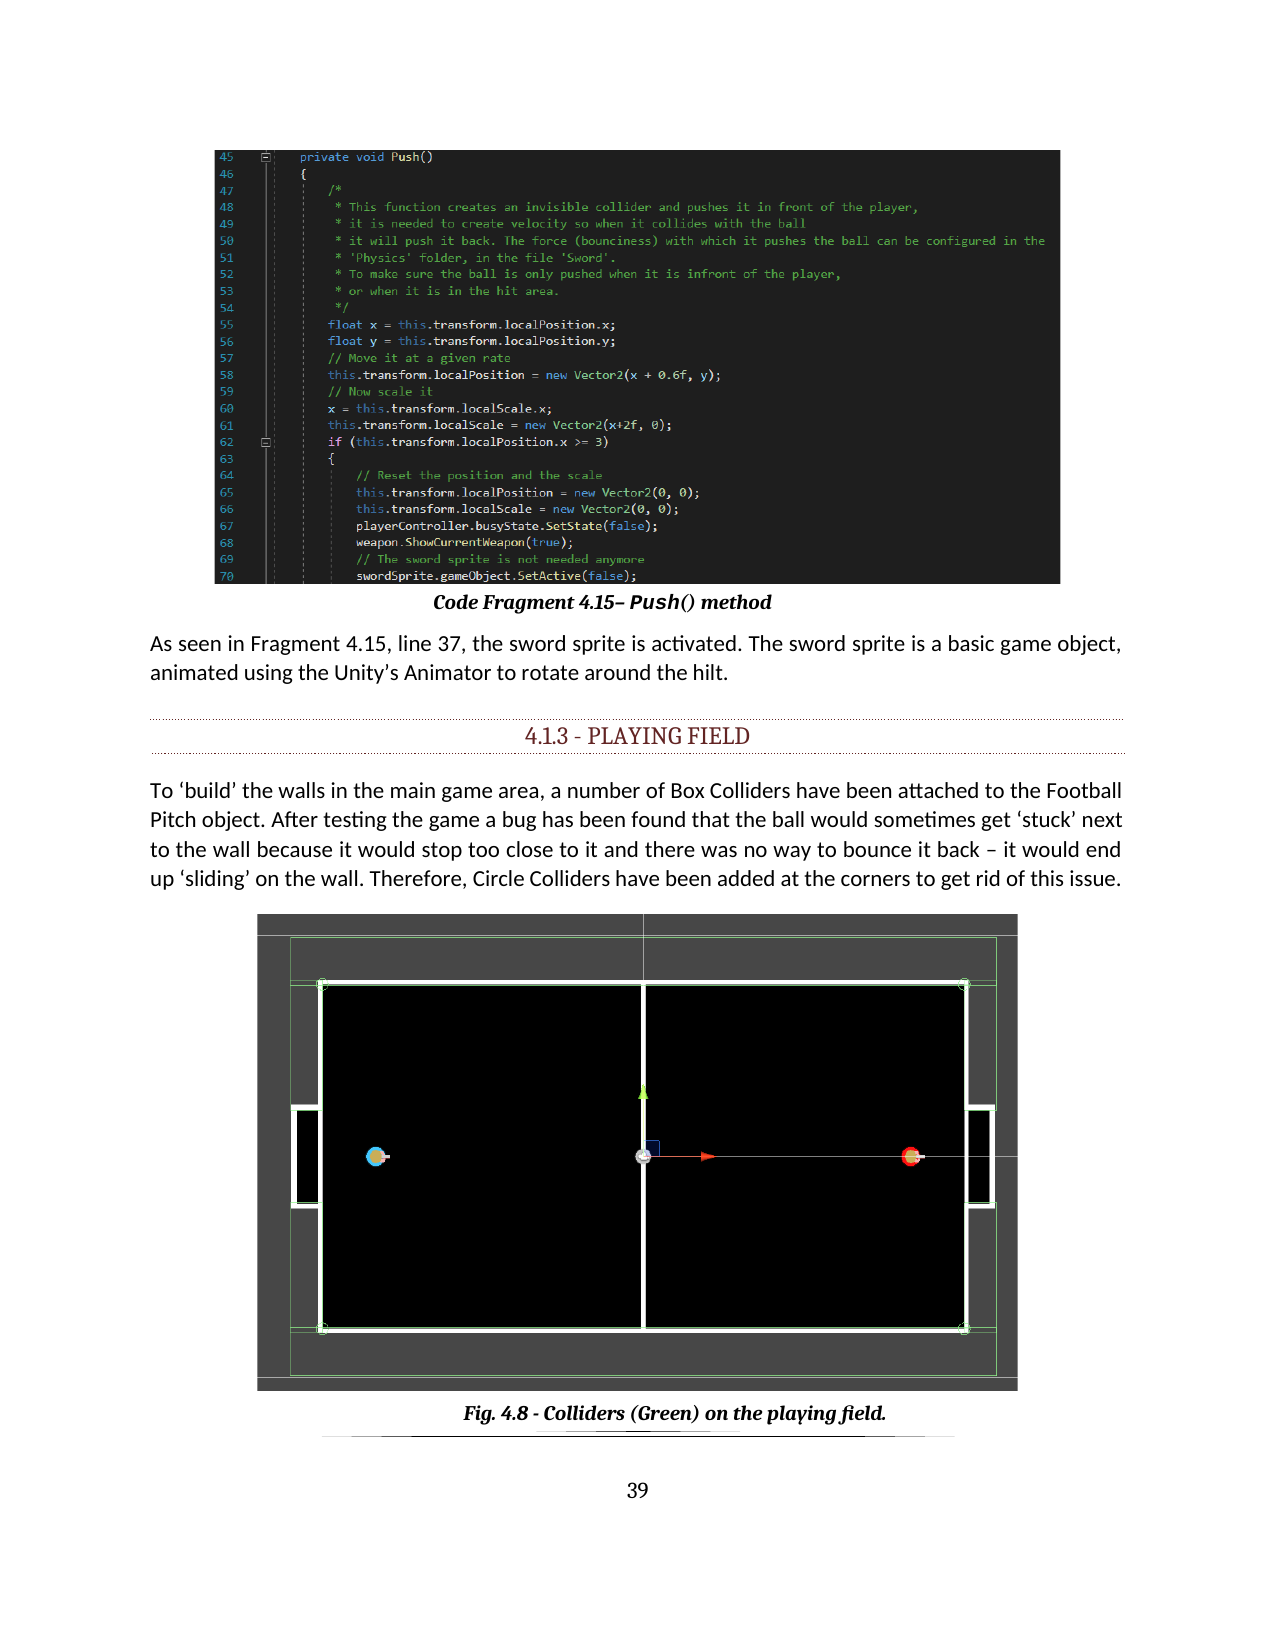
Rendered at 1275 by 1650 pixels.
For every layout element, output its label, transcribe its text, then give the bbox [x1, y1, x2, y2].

picture [214, 150, 1061, 584]
text To ‘build’ the walls in the main game area, a number of Box Colliders have been attached to the Football Pitch object. After testing the game a bug has been found that the ball would sometimes get ‘stuck’ next to the wall because it would stop too close to it and there was no way to bounce it back – it would end up ‘sliding’ on the wall. Therefore, Circle Colliders have been added at the corners to get rid of this issue. [150, 776, 1125, 892]
subtitle 4.1.3 - Playing Field [150, 719, 1125, 754]
text As seen in Fragment 4.15, line 37, the sword sprite is activated. The sword sprite is a basic game object, animated using the Unity’s Animator to rotate around the hilt. [150, 629, 1125, 686]
picture [257, 914, 1018, 1391]
